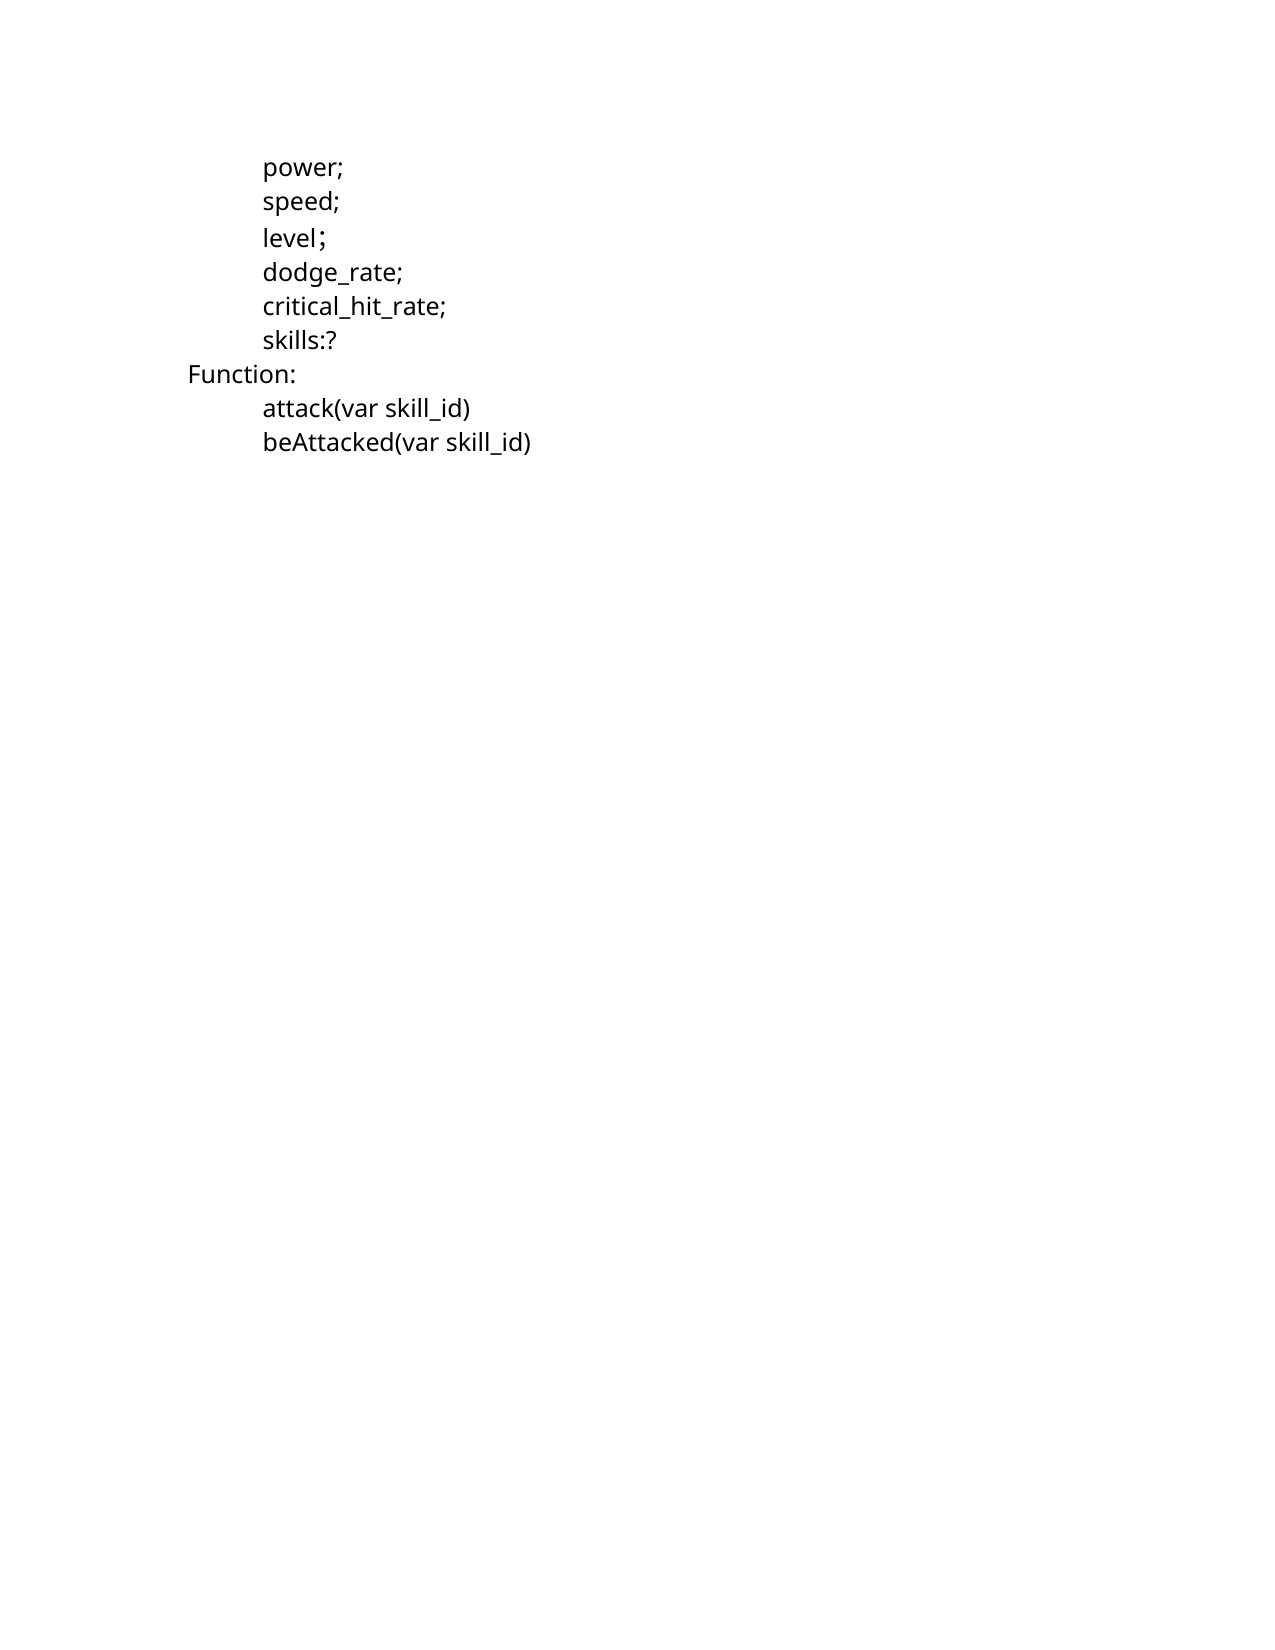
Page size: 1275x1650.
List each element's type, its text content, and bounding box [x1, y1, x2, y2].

text skills:? [187, 322, 1087, 357]
text level； [187, 218, 1087, 254]
text power; [187, 150, 1087, 184]
text critical_hit_rate; [187, 288, 1087, 322]
text Function: [187, 357, 1087, 391]
text beAttacked(var skill_id) [187, 425, 1087, 459]
text attack(var skill_id) [187, 391, 1087, 425]
text dodge_rate; [187, 254, 1087, 288]
text speed; [187, 184, 1087, 218]
